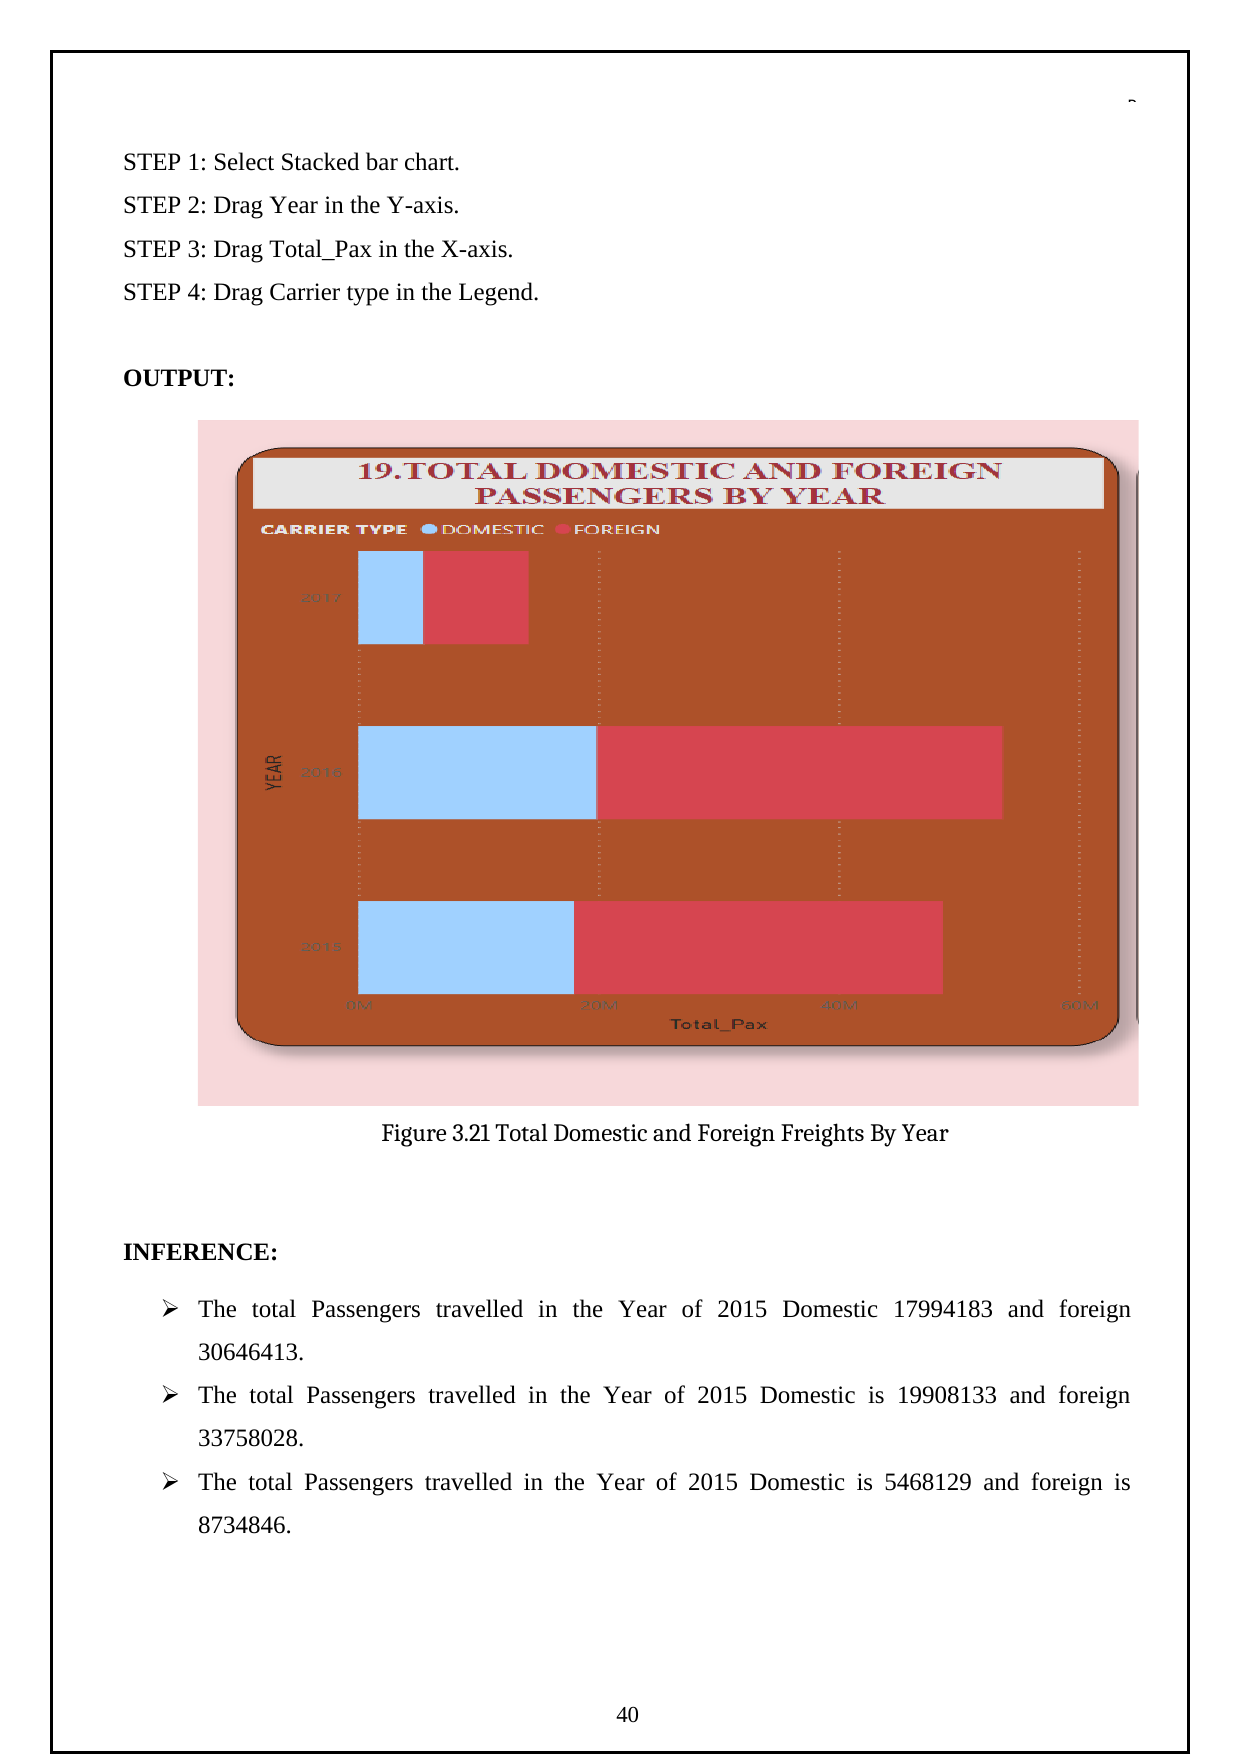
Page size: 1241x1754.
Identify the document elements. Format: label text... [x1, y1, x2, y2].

text STEP 2: Drag Year in the Y-axis. [123, 191, 1132, 219]
text OUTPUT: [123, 363, 1132, 392]
list The total Passengers travelled in the Year of 2015 Domestic is 19908133 and foreign 33758028. [160, 1380, 1132, 1452]
list The total Passengers travelled in the Year of 2015 Domestic is 5468129 and foreign is 8734846. [160, 1467, 1132, 1538]
list Figure 3.21 Total Domestic and Foreign Freights By Year [198, 1106, 1132, 1148]
picture [197, 420, 1139, 1106]
text STEP 3: Drag Total_Pax in the X-axis. [123, 234, 1132, 262]
list The total Passengers travelled in the Year of 2015 Domestic 17994183 and foreign 30646413. [160, 1294, 1132, 1366]
text STEP 1: Select Stacked bar chart. [123, 147, 1132, 176]
text INFERENCE: [123, 1237, 1132, 1265]
text STEP 4: Drag Carrier type in the Legend. [123, 277, 1132, 306]
